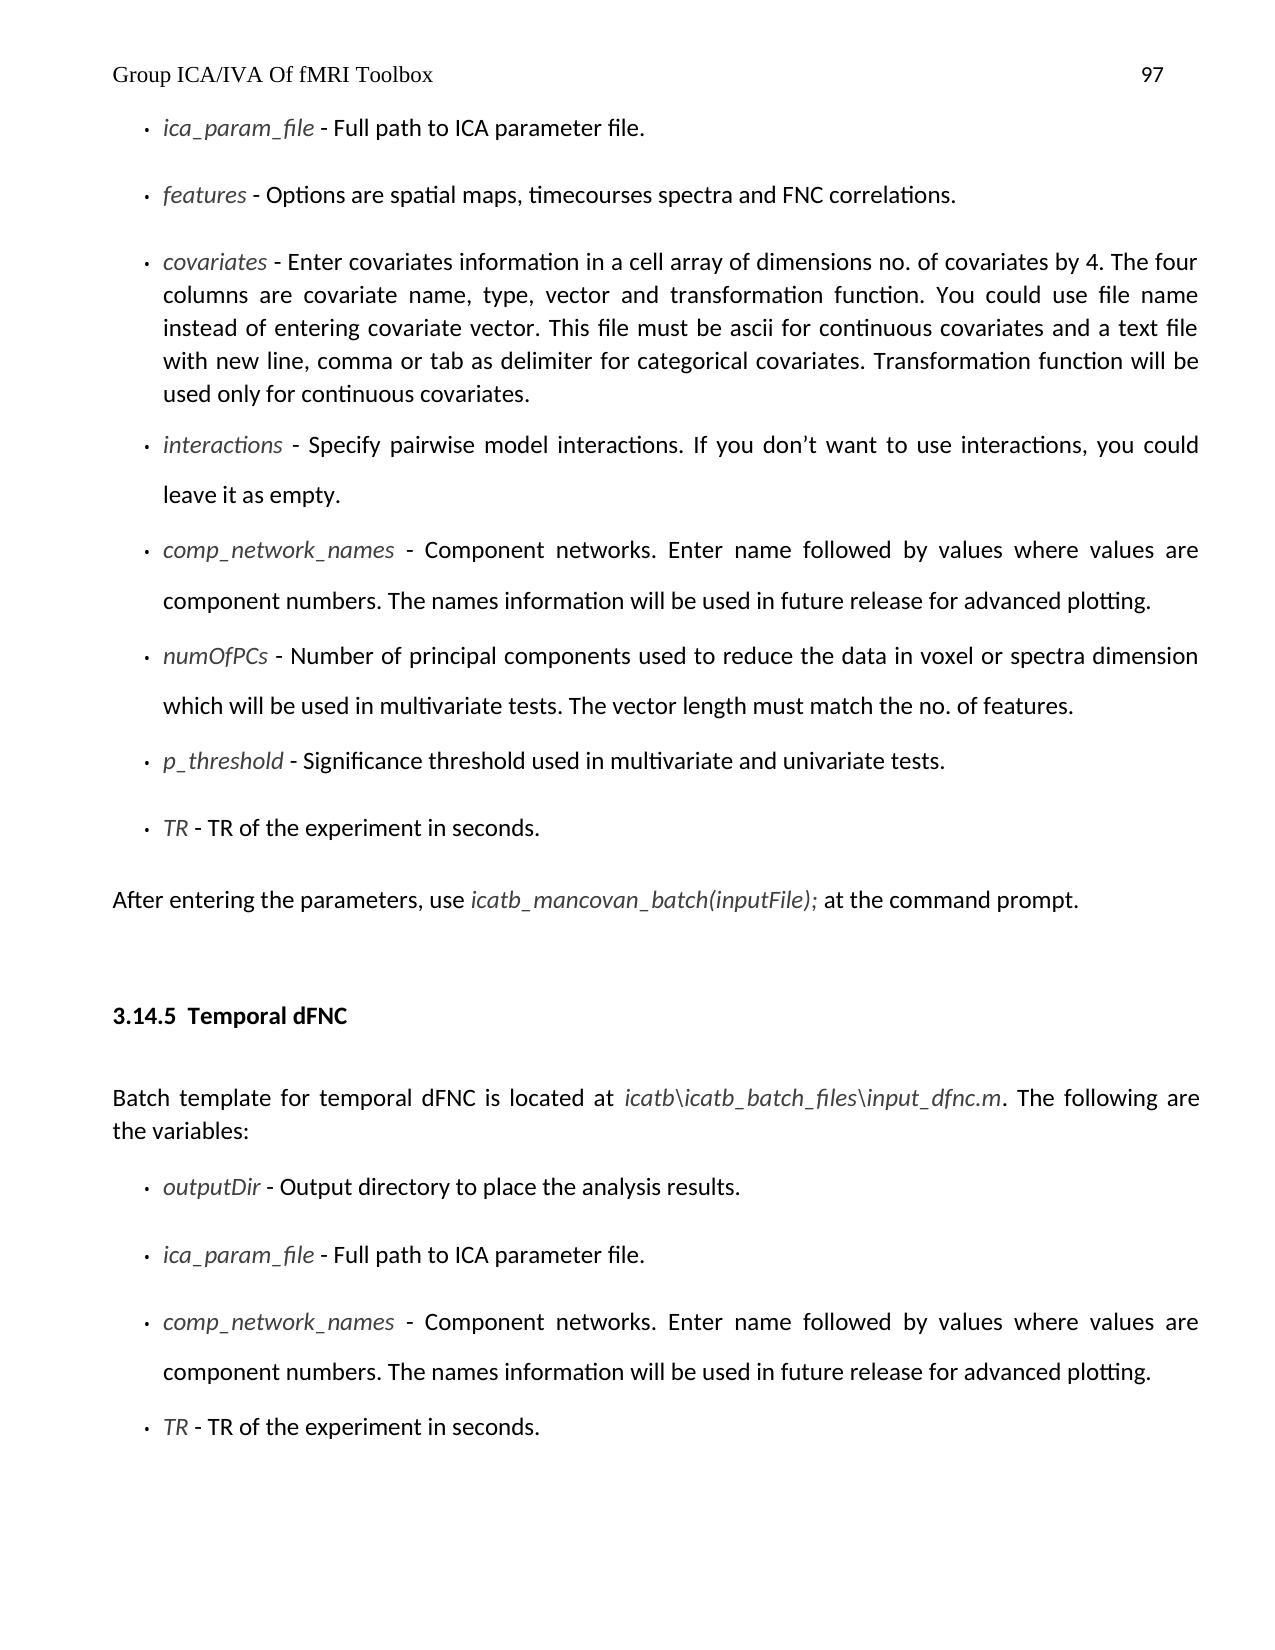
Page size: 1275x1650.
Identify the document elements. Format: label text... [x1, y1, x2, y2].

list ica_param_file - Full path to ICA parameter file. [142, 113, 1200, 143]
list comp_network_names - Component networks. Enter name followed by values where values are component numbers. The names information will be used in future release for advanced plotting. [142, 1306, 1200, 1386]
list outputDir - Output directory to place the analysis results. [142, 1171, 1200, 1202]
list ica_param_file - Full path to ICA parameter file. [142, 1239, 1200, 1269]
text After entering the parameters, use icatb_mancovan_batch(inputFile); at the command prompt. [112, 884, 1200, 914]
list comp_network_names - Component networks. Enter name followed by values where values are component numbers. The names information will be used in future release for advanced plotting. [142, 535, 1200, 616]
list p_threshold - Significance threshold used in multivariate and univariate tests. [142, 745, 1200, 776]
text Batch template for temporal dFNC is located at icatb\icatb_batch_files\input_dfnc.m. The following are the variables: [112, 1082, 1200, 1146]
list TR - TR of the experiment in seconds. [142, 812, 1200, 843]
list interactions - Specify pairwise model interactions. If you don’t want to use interactions, you could leave it as empty. [142, 429, 1200, 510]
list TR - TR of the experiment in seconds. [142, 1411, 1200, 1441]
subtitle Temporal dFNC [112, 1000, 1202, 1031]
list covariates - Enter covariates information in a cell array of dimensions no. of covariates by 4. The four columns are covariate name, type, vector and transformation function. You could use file name instead of entering covariate vector. This file must be ascii for continuous covariates and a text file with new line, comma or tab as delimiter for categorical covariates. Transformation function will be used only for continuous covariates. [142, 247, 1200, 409]
list features - Options are spatial maps, timecourses spectra and FNC correlations. [142, 179, 1200, 210]
list numOfPCs - Number of principal components used to reduce the data in voxel or spectra dimension which will be used in multivariate tests. The vector length must match the no. of features. [142, 640, 1200, 721]
